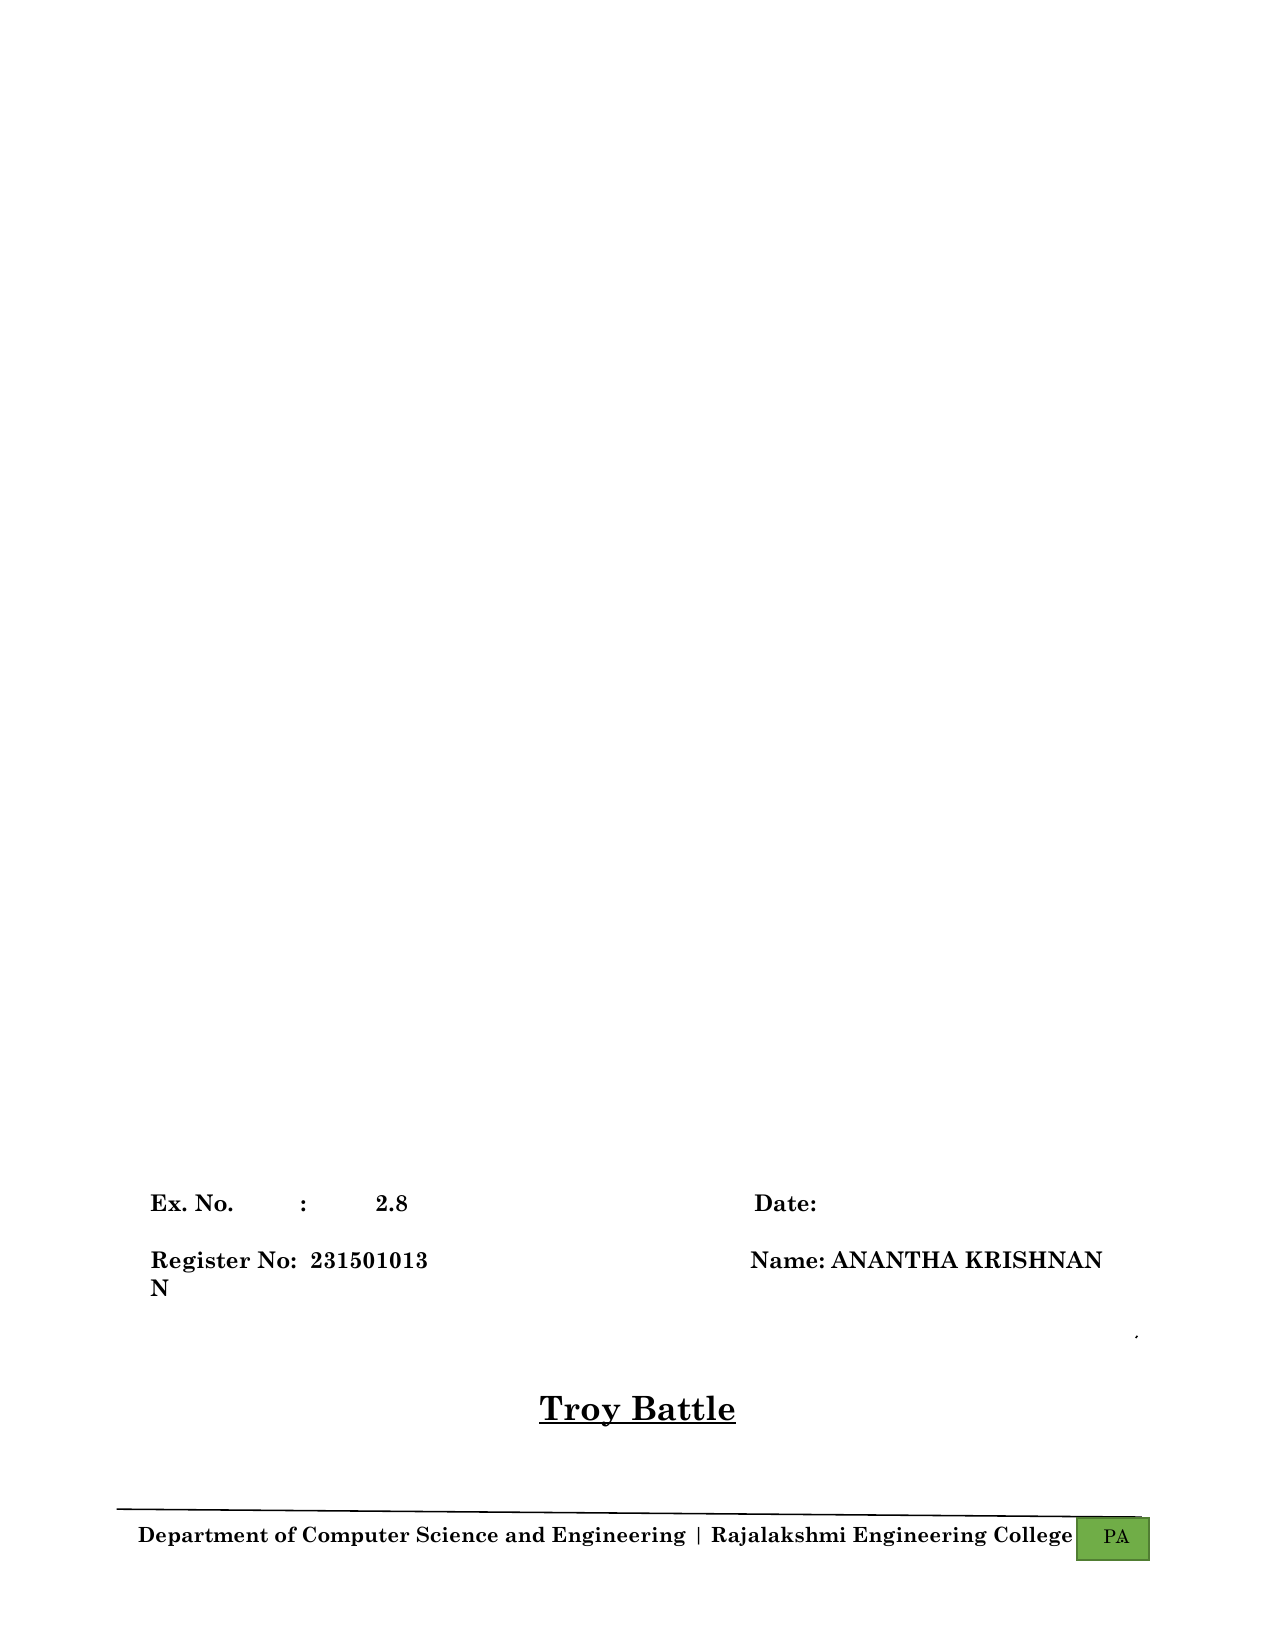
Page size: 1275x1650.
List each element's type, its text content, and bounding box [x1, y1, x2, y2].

text Register No: 231501013 Name: ANANTHA KRISHNAN N [150, 1246, 1125, 1301]
text Ex. No. : 2.8 Date: [150, 1189, 1125, 1217]
text Troy Battle [150, 1387, 1125, 1427]
